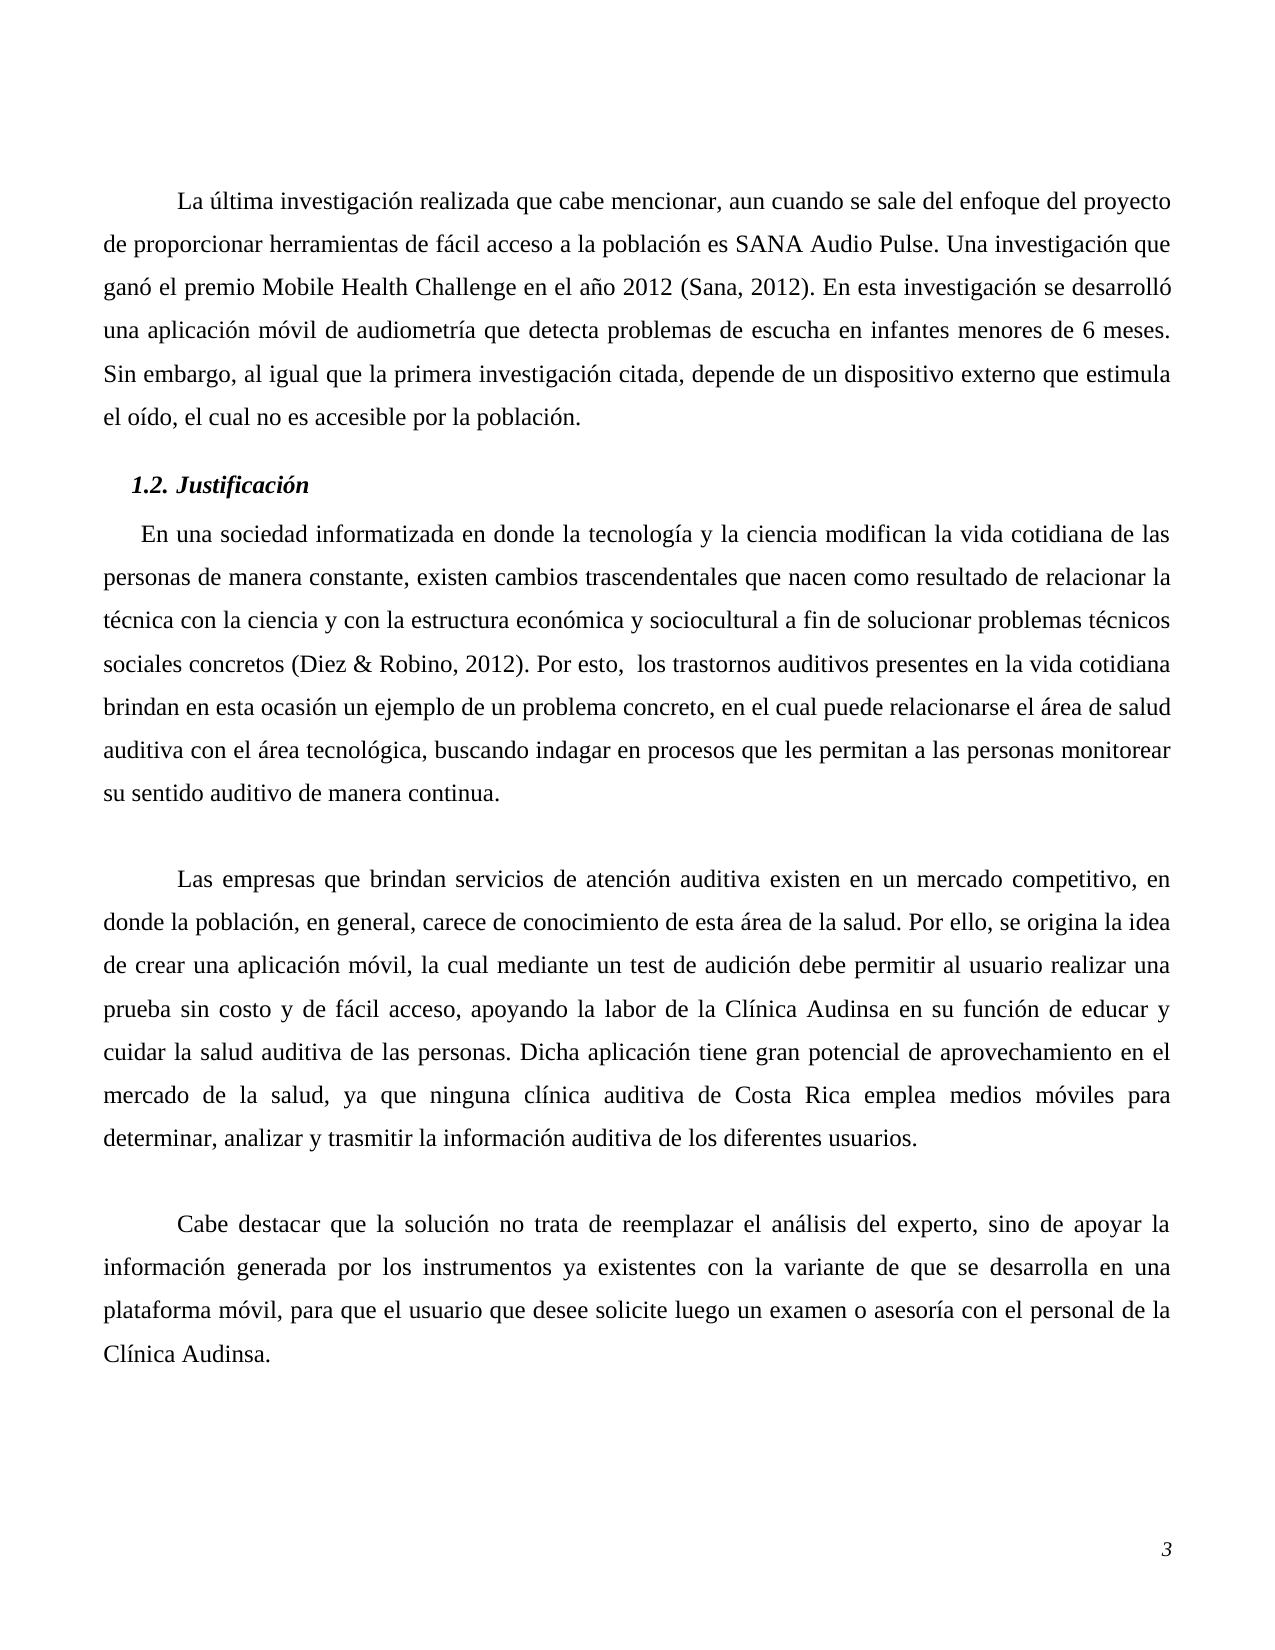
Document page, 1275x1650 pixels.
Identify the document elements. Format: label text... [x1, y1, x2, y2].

text Las empresas que brindan servicios de atención auditiva existen en un mercado competitivo, en donde la población, en general, carece de conocimiento de esta área de la salud. Por ello, se origina la idea de crear una aplicación móvil, la cual mediante un test de audición debe permitir al usuario realizar una prueba sin costo y de fácil acceso, apoyando la labor de la Clínica Audinsa en su función de educar y cuidar la salud auditiva de las personas. Dicha aplicación tiene gran potencial de aprovechamiento en el mercado de la salud, ya que ninguna clínica auditiva de Costa Rica emplea medios móviles para determinar, analizar y trasmitir la información auditiva de los diferentes usuarios. [103, 864, 1172, 1152]
text Justificación [131, 470, 1172, 499]
text Cabe destacar que la solución no trata de reemplazar el análisis del experto, sino de apoyar la información generada por los instrumentos ya existentes con la variante de que se desarrolla en una plataforma móvil, para que el usuario que desee solicite luego un examen o asesoría con el personal de la Clínica Audinsa. [103, 1209, 1172, 1367]
text En una sociedad informatizada en donde la tecnología y la ciencia modifican la vida cotidiana de las personas de manera constante, existen cambios trascendentales que nacen como resultado de relacionar la técnica con la ciencia y con la estructura económica y sociocultural a fin de solucionar problemas técnicos sociales concretos . Por esto, los trastornos auditivos presentes en la vida cotidiana brindan en esta ocasión un ejemplo de un problema concreto, en el cual puede relacionarse el área de salud auditiva con el área tecnológica, buscando indagar en procesos que les permitan a las personas monitorear su sentido auditivo de manera continua. [103, 519, 1172, 807]
text La última investigación realizada que cabe mencionar, aun cuando se sale del enfoque del proyecto de proporcionar herramientas de fácil acceso a la población es SANA Audio Pulse. Una investigación que ganó el premio Mobile Health Challenge en el año 2012 . En esta investigación se desarrolló una aplicación móvil de audiometría que detecta problemas de escucha en infantes menores de 6 meses. Sin embargo, al igual que la primera investigación citada, depende de un dispositivo externo que estimula el oído, el cual no es accesible por la población. [103, 186, 1172, 431]
